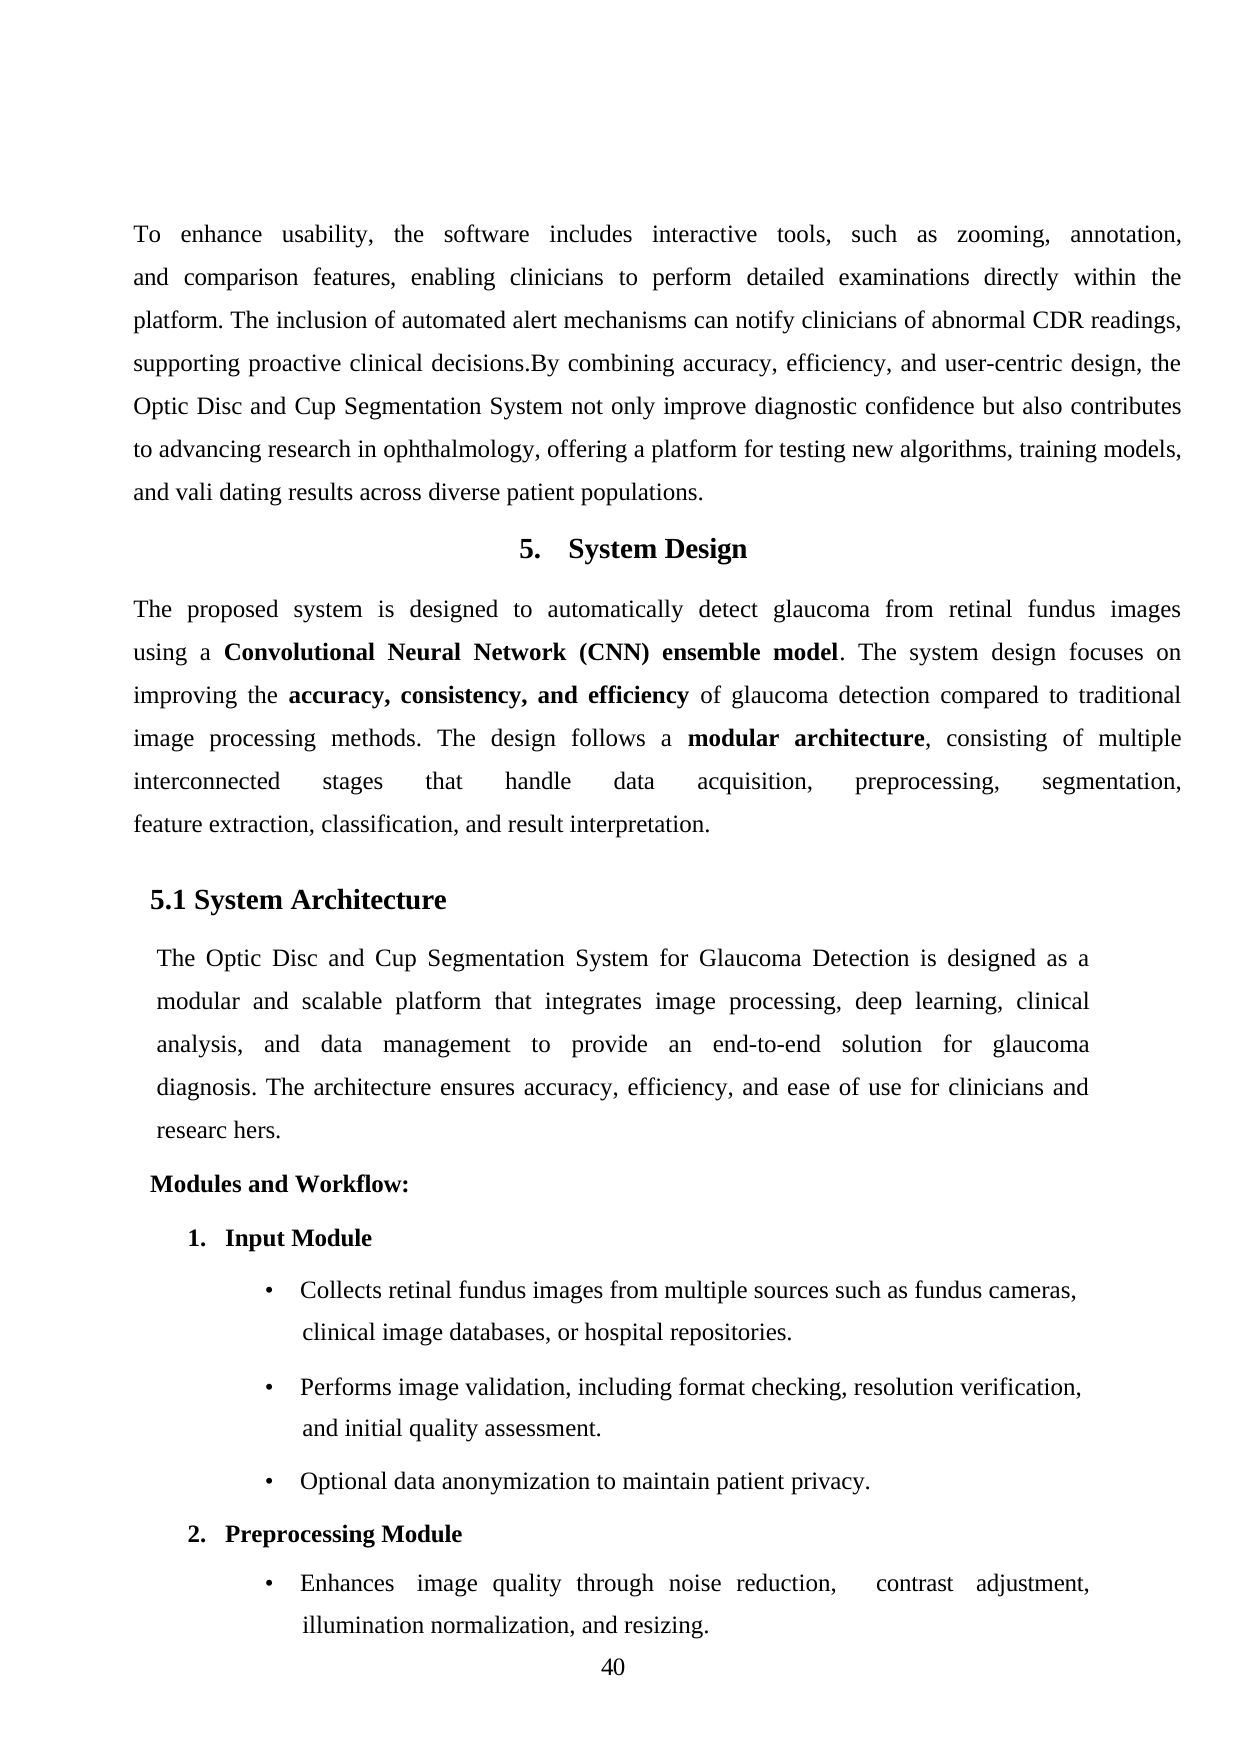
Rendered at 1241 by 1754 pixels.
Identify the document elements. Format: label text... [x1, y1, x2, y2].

subtitle System Architecture [150, 882, 1196, 916]
list Input Module [187, 1223, 1196, 1251]
text The Optic Disc and Cup Segmentation System for Glaucoma Detection is designed as a modular and scalable platform that integrates image processing, deep learning, clinical analysis, and data management to provide an end-to-end solution for glaucoma diagnosis. The architecture ensures accuracy, efficiency, and ease of use for clinicians and researc hers. [156, 943, 1091, 1144]
subtitle Modules and Workflow: [150, 1169, 1196, 1198]
list Enhances image quality through noise reduction, contrast adjustment, illumination normalization, and resizing. [264, 1568, 1091, 1639]
list Optional data anonymization to maintain patient privacy. [264, 1466, 1196, 1495]
list Collects retinal fundus images from multiple sources such as fundus cameras, clinical image databases, or hospital repositories. [264, 1276, 1089, 1346]
text The proposed system is designed to automatically detect glaucoma from retinal fundus images using a Convolutional Neural Network (CNN) ensemble model. The system design focuses on improving the accuracy, consistency, and efficiency of glaucoma detection compared to traditional image processing methods. The design follows a modular architecture, consisting of multiple interconnected stages that handle data acquisition, preprocessing, segmentation, feature extraction, classification, and result interpretation. [133, 594, 1182, 838]
list Performs image validation, including format checking, resolution verification, and initial quality assessment. [264, 1372, 1089, 1441]
text To enhance usability, the software includes interactive tools, such as zooming, annotation, and comparison features, enabling clinicians to perform detailed examinations directly within the platform. The inclusion of automated alert mechanisms can notify clinicians of abnormal CDR readings, supporting proactive clinical decisions.By combining accuracy, efficiency, and user-centric design, the Optic Disc and Cup Segmentation System not only improve diagnostic confidence but also contributes to advancing research in ophthalmology, offering a platform for testing new algorithms, training models, and vali dating results across diverse patient populations. [133, 219, 1182, 506]
subtitle System Design [519, 531, 1196, 565]
subtitle Preprocessing Module [187, 1519, 1196, 1548]
